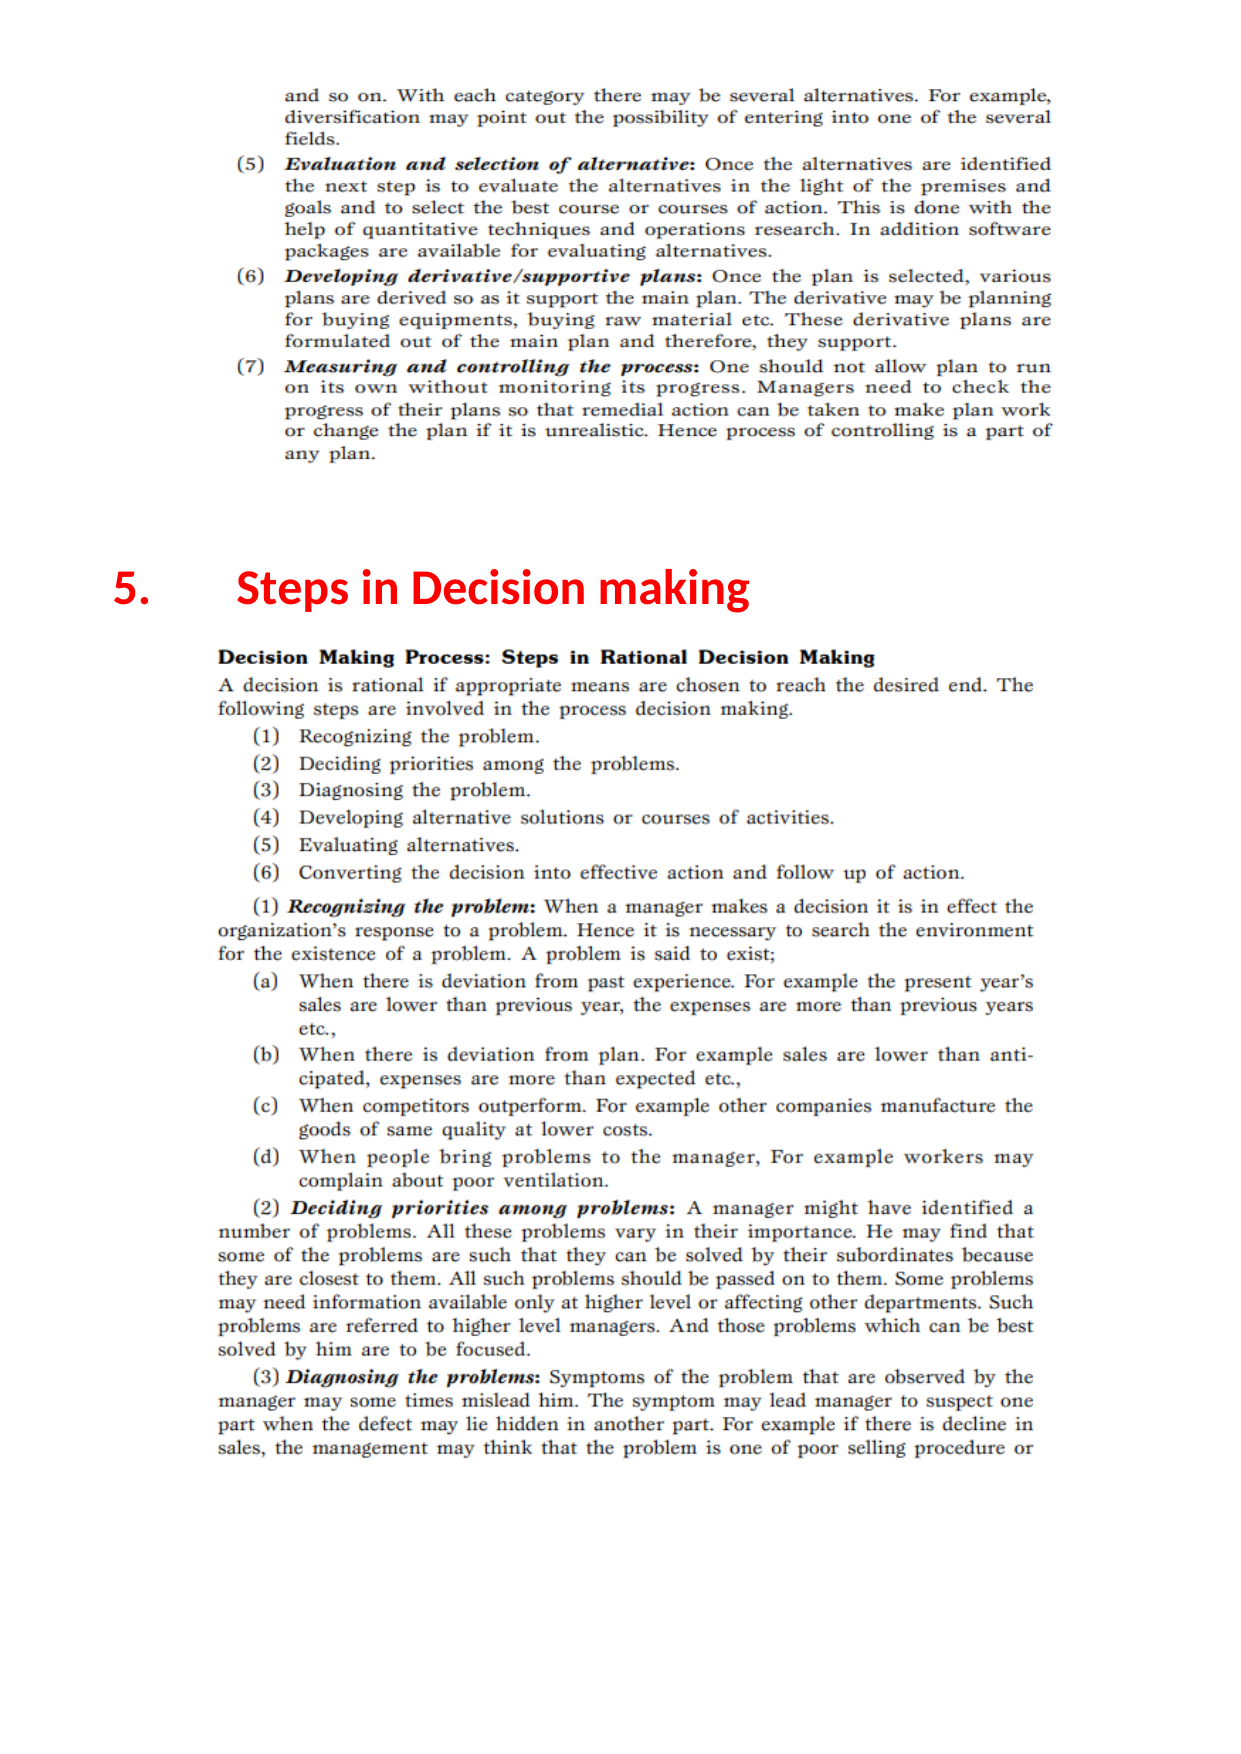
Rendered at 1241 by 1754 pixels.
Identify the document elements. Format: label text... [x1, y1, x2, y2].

picture [173, 75, 1067, 472]
list Steps in Decision making [112, 556, 1165, 617]
picture [175, 638, 1065, 1475]
